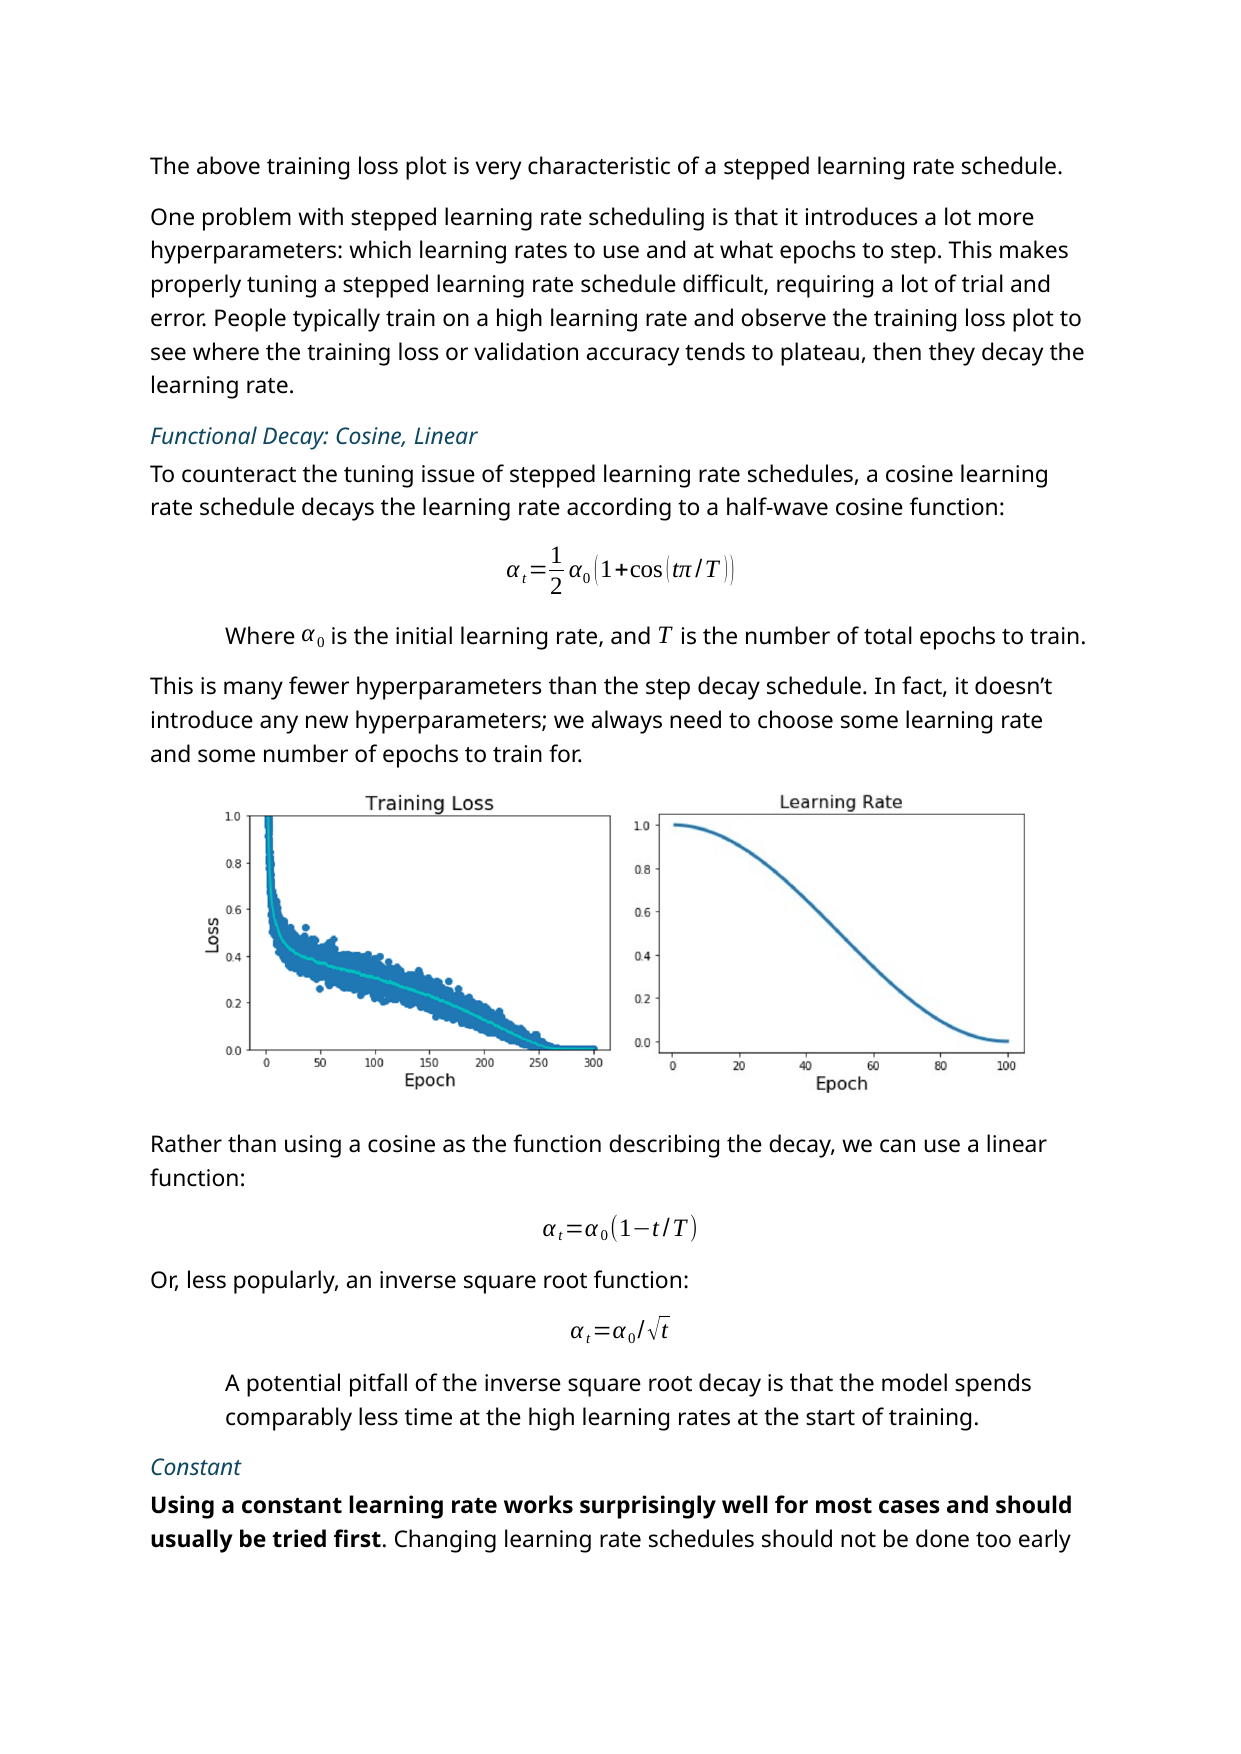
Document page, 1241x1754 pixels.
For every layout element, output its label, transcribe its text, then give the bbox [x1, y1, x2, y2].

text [150, 1489, 1090, 1554]
text The above training loss plot is very characteristic of a stepped learning rate schedule. [150, 150, 1090, 181]
picture [629, 794, 1036, 1095]
text A potential pitfall of the inverse square root decay is that the model spends comparably less time at the high learning rates at the start of training. [225, 1367, 1090, 1432]
subtitle Constant [150, 1451, 1090, 1482]
text Or, less popularly, an inverse square root function: [150, 1264, 1090, 1295]
text To counteract the tuning issue of stepped learning rate schedules, a cosine learning rate schedule decays the learning rate according to a half-wave cosine function: [150, 457, 1090, 522]
subtitle Functional Decay: Cosine, Linear [150, 419, 1090, 451]
text One problem with stepped learning rate scheduling is that it introduces a lot more hyperparameters: which learning rates to use and at what epochs to step. This makes properly tuning a stepped learning rate schedule difficult, requiring a lot of trial and error. People typically train on a high learning rate and observe the training loss plot to see where the training loss or validation accuracy tends to plateau, then they decay the learning rate. [150, 200, 1090, 400]
text This is many fewer hyperparameters than the step decay schedule. In fact, it doesn’t introduce any new hyperparameters; we always need to choose some learning rate and some number of epochs to train for. [150, 670, 1090, 769]
picture [204, 787, 621, 1092]
text Where is the initial learning rate, and is the number of total epochs to train. [150, 620, 1090, 651]
